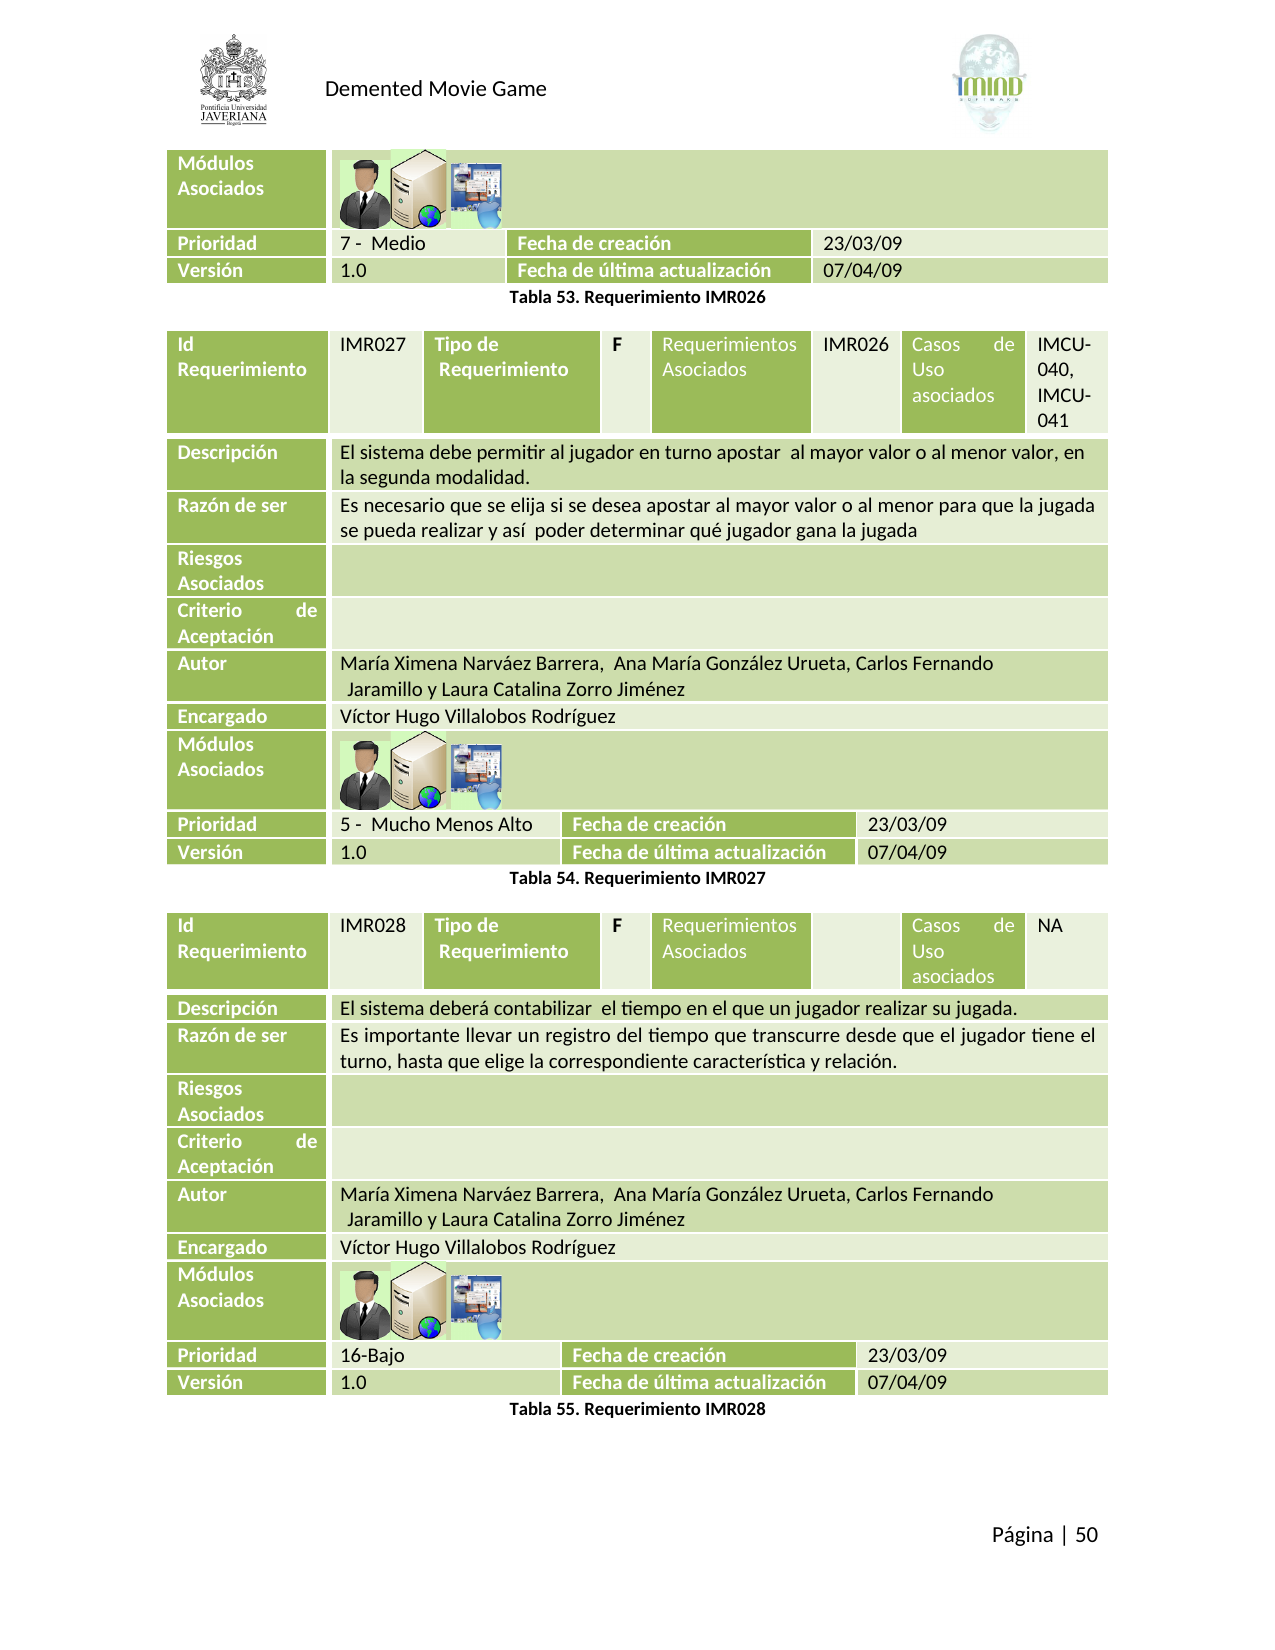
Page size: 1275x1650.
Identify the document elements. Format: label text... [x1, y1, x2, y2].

table_cell Víctor Hugo Villalobos Rodríguez [332, 1234, 1108, 1259]
table_cell Versión [167, 258, 326, 283]
table_cell Módulos Asociados [167, 1262, 326, 1340]
table_header Tipo de Requerimiento [424, 913, 600, 989]
table_header IMCU-040, IMCU-041 [1027, 331, 1108, 433]
table_cell [332, 1262, 390, 1340]
table_cell Criterio de Aceptación [167, 598, 326, 648]
table_cell 1.0 [332, 1370, 560, 1395]
table_cell 1.0 [332, 839, 560, 864]
table_header [813, 913, 900, 989]
picture [451, 163, 502, 229]
table_cell 7 - Medio [332, 230, 505, 256]
table_cell [332, 731, 390, 809]
table_header Id Requerimiento [167, 331, 328, 433]
table_cell 07/04/09 [813, 258, 1108, 283]
table_cell Versión [167, 1370, 326, 1395]
table_header IMR027 [330, 331, 422, 433]
table_cell Módulos Asociados [167, 731, 326, 809]
picture [340, 149, 447, 229]
table_header IMR028 [330, 913, 422, 989]
table_cell María Ximena Narváez Barrera, Ana María González Urueta, Carlos Fernando Jaramillo y Laura Catalina Zorro Jiménez [332, 1181, 1108, 1232]
table_cell [447, 150, 1108, 228]
table_cell Riesgos Asociados [167, 545, 326, 596]
text Tabla 55. Requerimiento IMR028 [177, 1397, 1098, 1420]
table_cell 23/03/09 [857, 812, 1108, 837]
table_cell 23/03/09 [813, 230, 1108, 256]
text Tabla 53. Requerimiento IMR026 [177, 285, 1098, 308]
picture [340, 1261, 447, 1340]
table_cell Razón de ser [167, 492, 326, 543]
table_cell Prioridad [167, 1342, 326, 1367]
table_cell Encargado [167, 704, 326, 729]
table_cell 1.0 [332, 258, 505, 283]
table_cell Autor [167, 651, 326, 701]
table_cell Autor [167, 1181, 326, 1232]
table_cell Prioridad [167, 230, 326, 256]
table_cell Fecha de última actualización [507, 258, 811, 283]
table_header Casos de Uso asociados [902, 331, 1025, 433]
table_header F [602, 331, 650, 433]
table_header Tipo de Requerimiento [424, 331, 600, 433]
table_cell 07/04/09 [858, 839, 1108, 864]
table_cell Fecha de creación [507, 230, 811, 256]
table_cell 16-Bajo [332, 1342, 560, 1367]
table_cell Encargado [167, 1234, 326, 1259]
table_cell Fecha de última actualización [562, 839, 855, 864]
table_cell [447, 731, 1108, 809]
table_cell El sistema debe permitir al jugador en turno apostar al mayor valor o al menor valor, en la segunda modalidad. [332, 439, 1108, 490]
table_cell María Ximena Narváez Barrera, Ana María González Urueta, Carlos Fernando Jaramillo y Laura Catalina Zorro Jiménez [332, 651, 1108, 701]
table_cell [332, 1075, 1108, 1126]
table_cell [332, 545, 1108, 596]
picture [451, 1275, 502, 1340]
table_cell Módulos Asociados [167, 150, 326, 228]
table_cell [332, 1128, 1108, 1179]
table_cell Descripción [167, 995, 326, 1020]
table_header Requerimientos Asociados [652, 331, 811, 433]
table_header NA [1027, 913, 1108, 989]
table_cell Fecha de última actualización [562, 1370, 855, 1395]
table_cell Víctor Hugo Villalobos Rodríguez [332, 704, 1108, 729]
table_cell Criterio de Aceptación [167, 1128, 326, 1179]
table_header IMR026 [813, 331, 900, 433]
table_header Requerimientos Asociados [652, 913, 811, 989]
table_cell 5 - Mucho Menos Alto [332, 812, 560, 837]
table_cell [332, 598, 1108, 648]
table_cell Fecha de creación [562, 812, 856, 837]
table_cell Es necesario que se elija si se desea apostar al mayor valor o al menor para que la jugada se pueda realizar y así poder determinar qué jugador gana la jugada [332, 492, 1108, 543]
table_cell 07/04/09 [858, 1370, 1108, 1395]
table_header Casos de Uso asociados [902, 913, 1025, 989]
table_header F [602, 913, 650, 989]
table_cell 23/03/09 [857, 1342, 1108, 1367]
table_cell Es importante llevar un registro del tiempo que transcurre desde que el jugador tiene el turno, hasta que elige la correspondiente característica y relación. [332, 1023, 1108, 1073]
table_header Id Requerimiento [167, 913, 328, 989]
text Tabla 54. Requerimiento IMR027 [177, 867, 1098, 889]
table_cell Razón de ser [167, 1023, 326, 1073]
picture [451, 744, 502, 810]
table_cell [447, 1262, 1108, 1340]
picture [340, 731, 447, 810]
table_cell Fecha de creación [562, 1342, 856, 1367]
table_cell Riesgos Asociados [167, 1075, 326, 1126]
picture [200, 34, 267, 126]
picture [951, 34, 1033, 138]
table_cell [332, 150, 390, 228]
table_cell Versión [167, 839, 326, 864]
table_cell Descripción [167, 439, 326, 490]
table_cell Prioridad [167, 812, 326, 837]
table_cell El sistema deberá contabilizar el tiempo en el que un jugador realizar su jugada. [332, 995, 1108, 1020]
